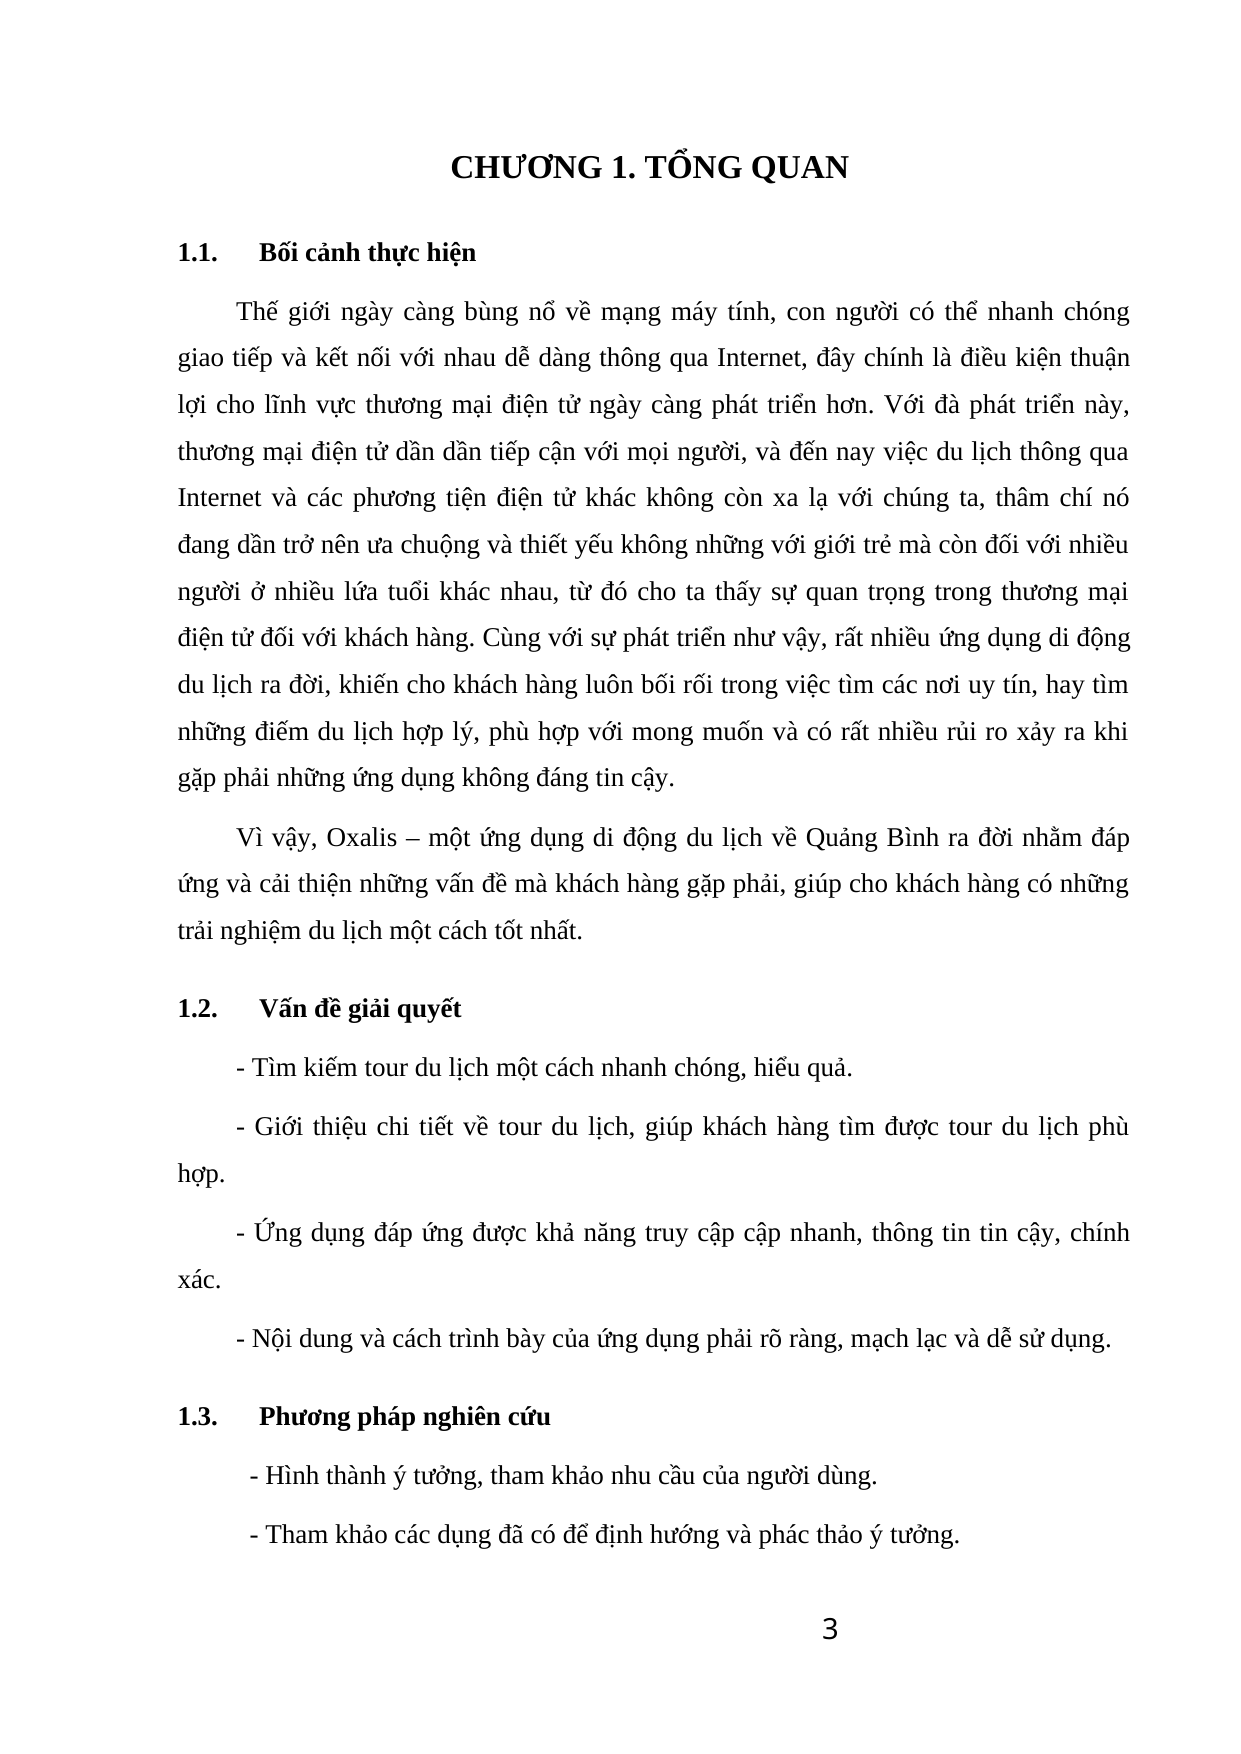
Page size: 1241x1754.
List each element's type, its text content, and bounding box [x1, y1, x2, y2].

text - Giới thiệu chi tiết về tour du lịch, giúp khách hàng tìm được tour du lịch phù hợp. [177, 1110, 1131, 1188]
subtitle Bối cảnh thực hiện [177, 236, 1122, 267]
subtitle TỔNG QUAN [177, 147, 1122, 185]
subtitle Vấn đề giải quyết [177, 992, 1122, 1023]
text Vì vậy, Oxalis – một ứng dụng di động du lịch về Quảng Bình ra đời nhằm đáp ứng và cải thiện những vấn đề mà khách hàng gặp phải, giúp cho khách hàng có những trải nghiệm du lịch một cách tốt nhất. [177, 821, 1131, 945]
text - Hình thành ý tưởng, tham khảo nhu cầu của người dùng. [177, 1459, 1131, 1490]
text - Tìm kiếm tour du lịch một cách nhanh chóng, hiểu quả. [177, 1051, 1131, 1082]
text - Nội dung và cách trình bày của ứng dụng phải rõ ràng, mạch lạc và dễ sử dụng. [177, 1322, 1131, 1353]
text - Ứng dụng đáp ứng được khả năng truy cập cập nhanh, thông tin tin cậy, chính xác. [177, 1216, 1131, 1294]
text Thế giới ngày càng bùng nổ về mạng máy tính, con người có thể nhanh chóng giao tiếp và kết nối với nhau dễ dàng thông qua Internet, đây chính là điều kiện thuận lợi cho lĩnh vực thương mại điện tử ngày càng phát triển hơn. Với đà phát triển này, thương mại điện tử dần dần tiếp cận với mọi người, và đến nay việc du lịch thông qua Internet và các phương tiện điện tử khác không còn xa lạ với chúng ta, thâm chí nó đang dần trở nên ưa chuộng và thiết yếu không những với giới trẻ mà còn đối với nhiều người ở nhiều lứa tuổi khác nhau, từ đó cho ta thấy sự quan trọng trong thương mại điện tử đối với khách hàng. Cùng với sự phát triển như vậy, rất nhiều ứng dụng di động du lịch ra đời, khiến cho khách hàng luôn bối rối trong việc tìm các nơi uy tín, hay tìm những điếm du lịch hợp lý, phù hợp với mong muốn và có rất nhiều rủi ro xảy ra khi gặp phải những ứng dụng không đáng tin cậy. [177, 295, 1131, 793]
subtitle Phương pháp nghiên cứu [177, 1400, 1122, 1431]
text - Tham khảo các dụng đã có để định hướng và phác thảo ý tưởng. [177, 1518, 1131, 1549]
